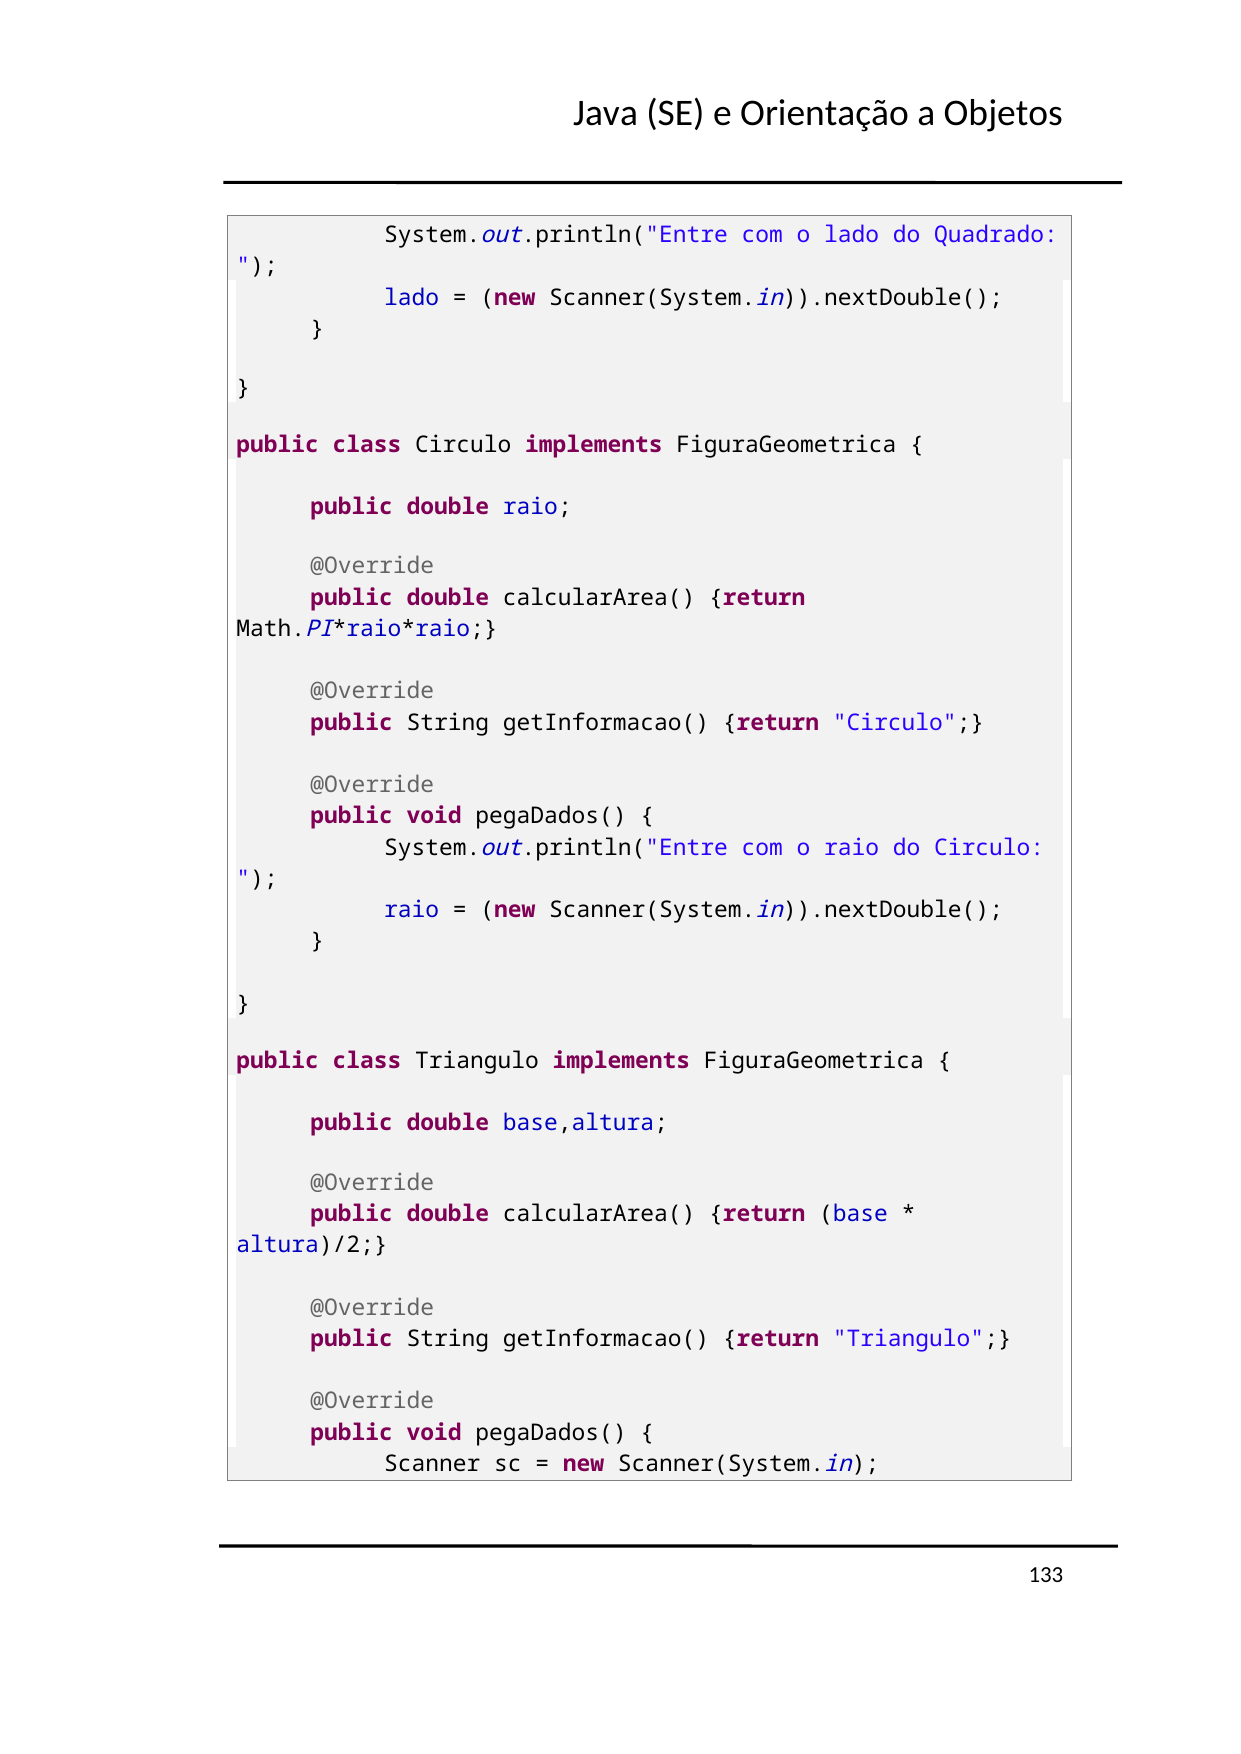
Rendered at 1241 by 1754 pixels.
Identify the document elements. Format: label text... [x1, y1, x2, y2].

text @Override [236, 674, 1063, 706]
text } [236, 987, 1063, 1018]
text public String getInformacao() {return "Circulo";} [236, 706, 1063, 737]
text public double calcularArea() {return (base * altura)/2;} [236, 1197, 1063, 1259]
text @Override [236, 549, 1063, 581]
text System.out.println("Entre com o raio do Circulo: "); [236, 831, 1063, 893]
text lado = (new Scanner(System.in)).nextDouble(); [236, 280, 1063, 312]
text @Override [236, 1166, 1063, 1197]
text public double calcularArea() {return Math.PI*raio*raio;} [236, 581, 1063, 643]
text @Override [236, 1291, 1063, 1322]
text @Override [236, 768, 1063, 799]
text public void pegaDados() { [236, 1416, 1063, 1444]
text } [236, 312, 1063, 343]
text raio = (new Scanner(System.in)).nextDouble(); [236, 893, 1063, 924]
text } [236, 924, 1063, 956]
text public class Triangulo implements FiguraGeometrica { [228, 1041, 1071, 1075]
text public String getInformacao() {return "Triangulo";} [236, 1322, 1063, 1353]
text @Override [236, 1384, 1063, 1416]
text public class Circulo implements FiguraGeometrica { [228, 424, 1071, 459]
text public double base,altura; [236, 1106, 1063, 1137]
text Scanner sc = new Scanner(System.in); [228, 1444, 1071, 1480]
text System.out.println("Entre com o lado do Quadrado: "); [228, 216, 1071, 280]
text } [236, 371, 1063, 402]
text public void pegaDados() { [236, 799, 1063, 831]
text public double raio; [236, 490, 1063, 521]
